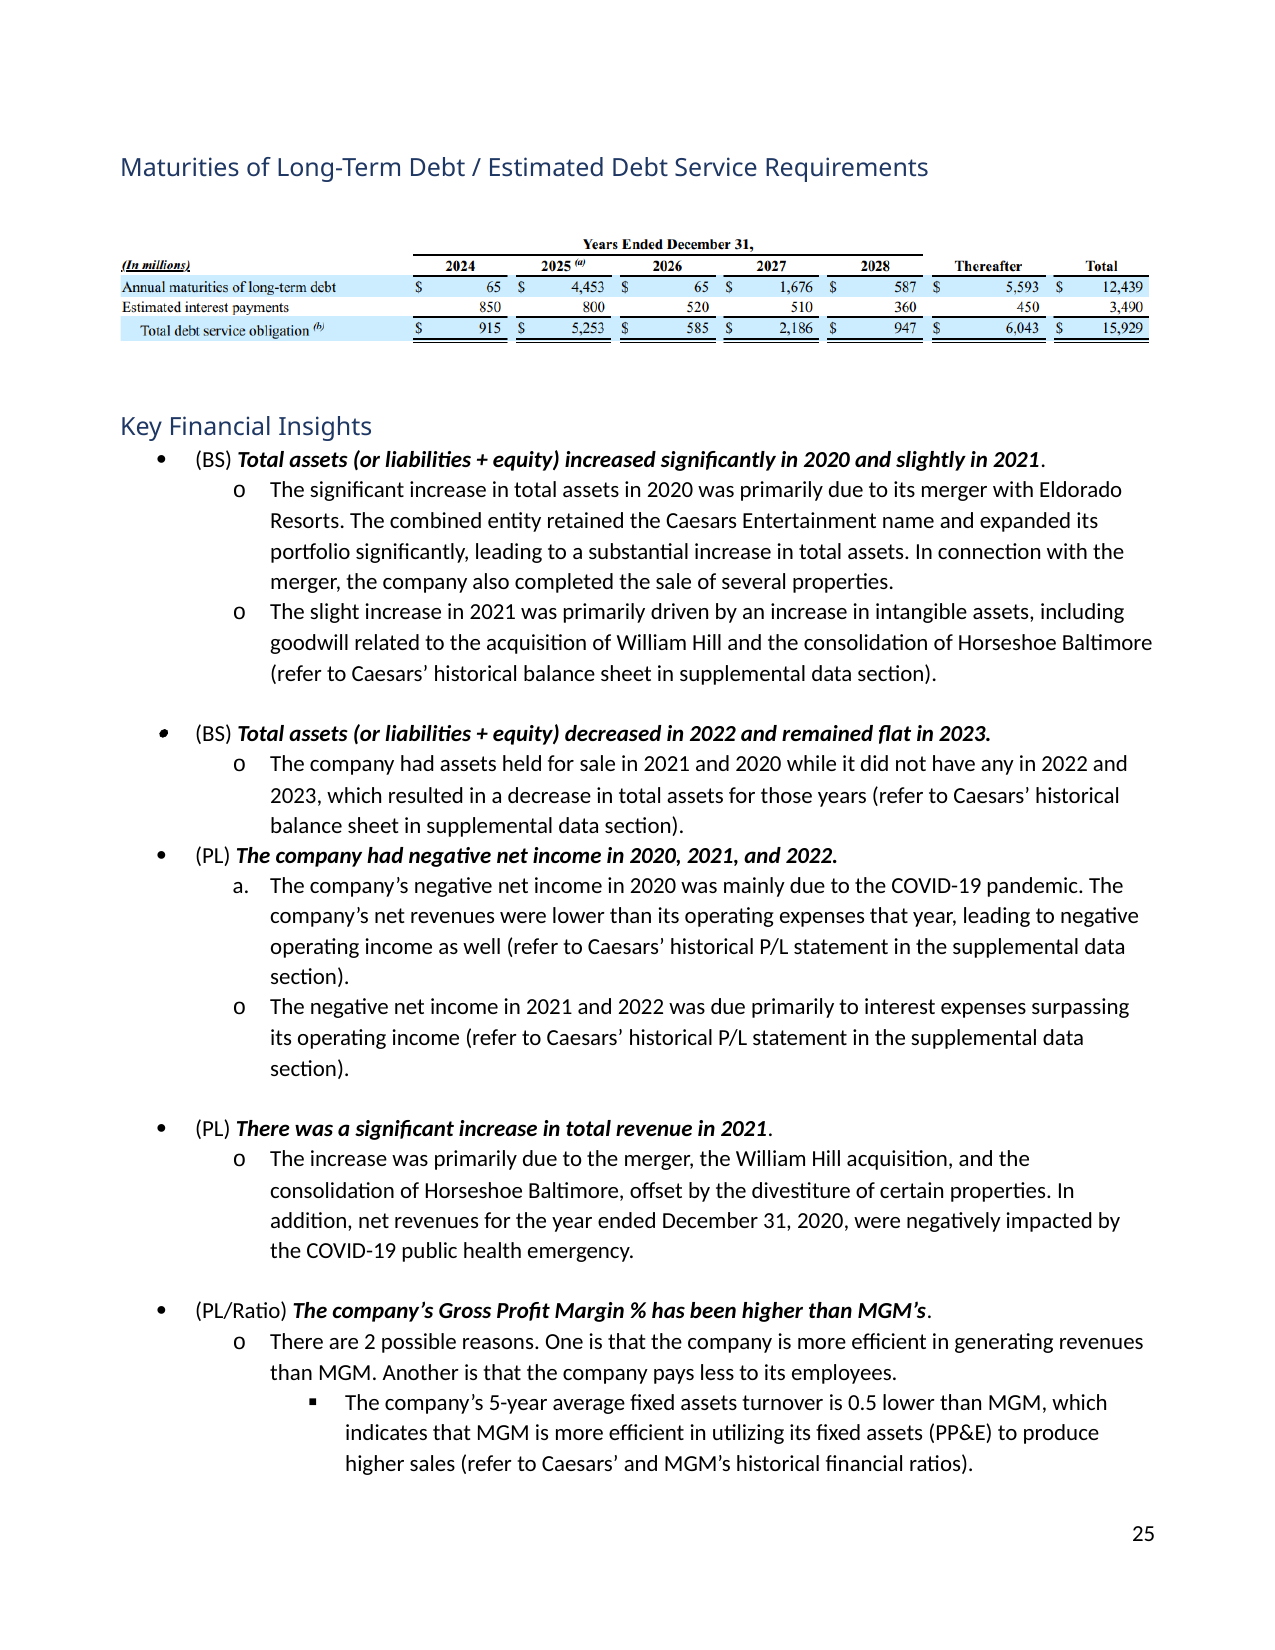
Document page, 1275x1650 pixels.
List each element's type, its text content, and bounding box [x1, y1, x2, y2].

list The slight increase in 2021 was primarily driven by an increase in intangible assets, including goodwill related to the acquisition of William Hill and the consolidation of Horseshoe Baltimore (refer to Caesars’ historical balance sheet in supplemental data section). [232, 597, 1155, 687]
picture [120, 233, 1155, 349]
subtitle Key Financial Insights [120, 408, 1155, 442]
list The increase was primarily due to the merger, the William Hill acquisition, and the consolidation of Horseshoe Baltimore, offset by the divestiture of certain properties. In addition, net revenues for the year ended December 31, 2020, were negatively impacted by the COVID-19 public health emergency. [232, 1144, 1155, 1264]
list The company had assets held for sale in 2021 and 2020 while it did not have any in 2022 and 2023, which resulted in a decrease in total assets for those years (refer to Caesars’ historical balance sheet in supplemental data section). [232, 749, 1155, 839]
list (PL/Ratio) The company’s Gross Profit Margin % has been higher than MGM’s. [157, 1297, 1155, 1324]
list The company’s 5-year average fixed assets turnover is 0.5 lower than MGM, which indicates that MGM is more efficient in utilizing its fixed assets (PP&E) to produce higher sales (refer to Caesars’ and MGM’s historical financial ratios). [307, 1388, 1155, 1477]
subtitle Maturities of Long-Term Debt / Estimated Debt Service Requirements [120, 150, 1155, 184]
list (PL) There was a significant increase in total revenue in 2021. [157, 1114, 1155, 1142]
list The significant increase in total assets in 2020 was primarily due to its merger with Eldorado Resorts. The combined entity retained the Caesars Entertainment name and expanded its portfolio significantly, leading to a substantial increase in total assets. In connection with the merger, the company also completed the sale of several properties. [232, 475, 1155, 595]
list The company’s negative net income in 2020 was mainly due to the COVID-19 pandemic. The company’s net revenues were lower than its operating expenses that year, leading to negative operating income as well (refer to Caesars’ historical P/L statement in the supplemental data section). [232, 871, 1155, 990]
list There are 2 possible reasons. One is that the company is more efficient in generating revenues than MGM. Another is that the company pays less to its employees. [232, 1327, 1155, 1386]
list (BS) Total assets (or liabilities + equity) increased significantly in 2020 and slightly in 2021. [157, 445, 1155, 473]
list (PL) The company had negative net income in 2020, 2021, and 2022. [157, 841, 1155, 869]
list (BS) Total assets (or liabilities + equity) decreased in 2022 and remained flat in 2023. [157, 719, 1155, 747]
list The negative net income in 2021 and 2022 was due primarily to interest expenses surpassing its operating income (refer to Caesars’ historical P/L statement in the supplemental data section). [232, 992, 1155, 1082]
